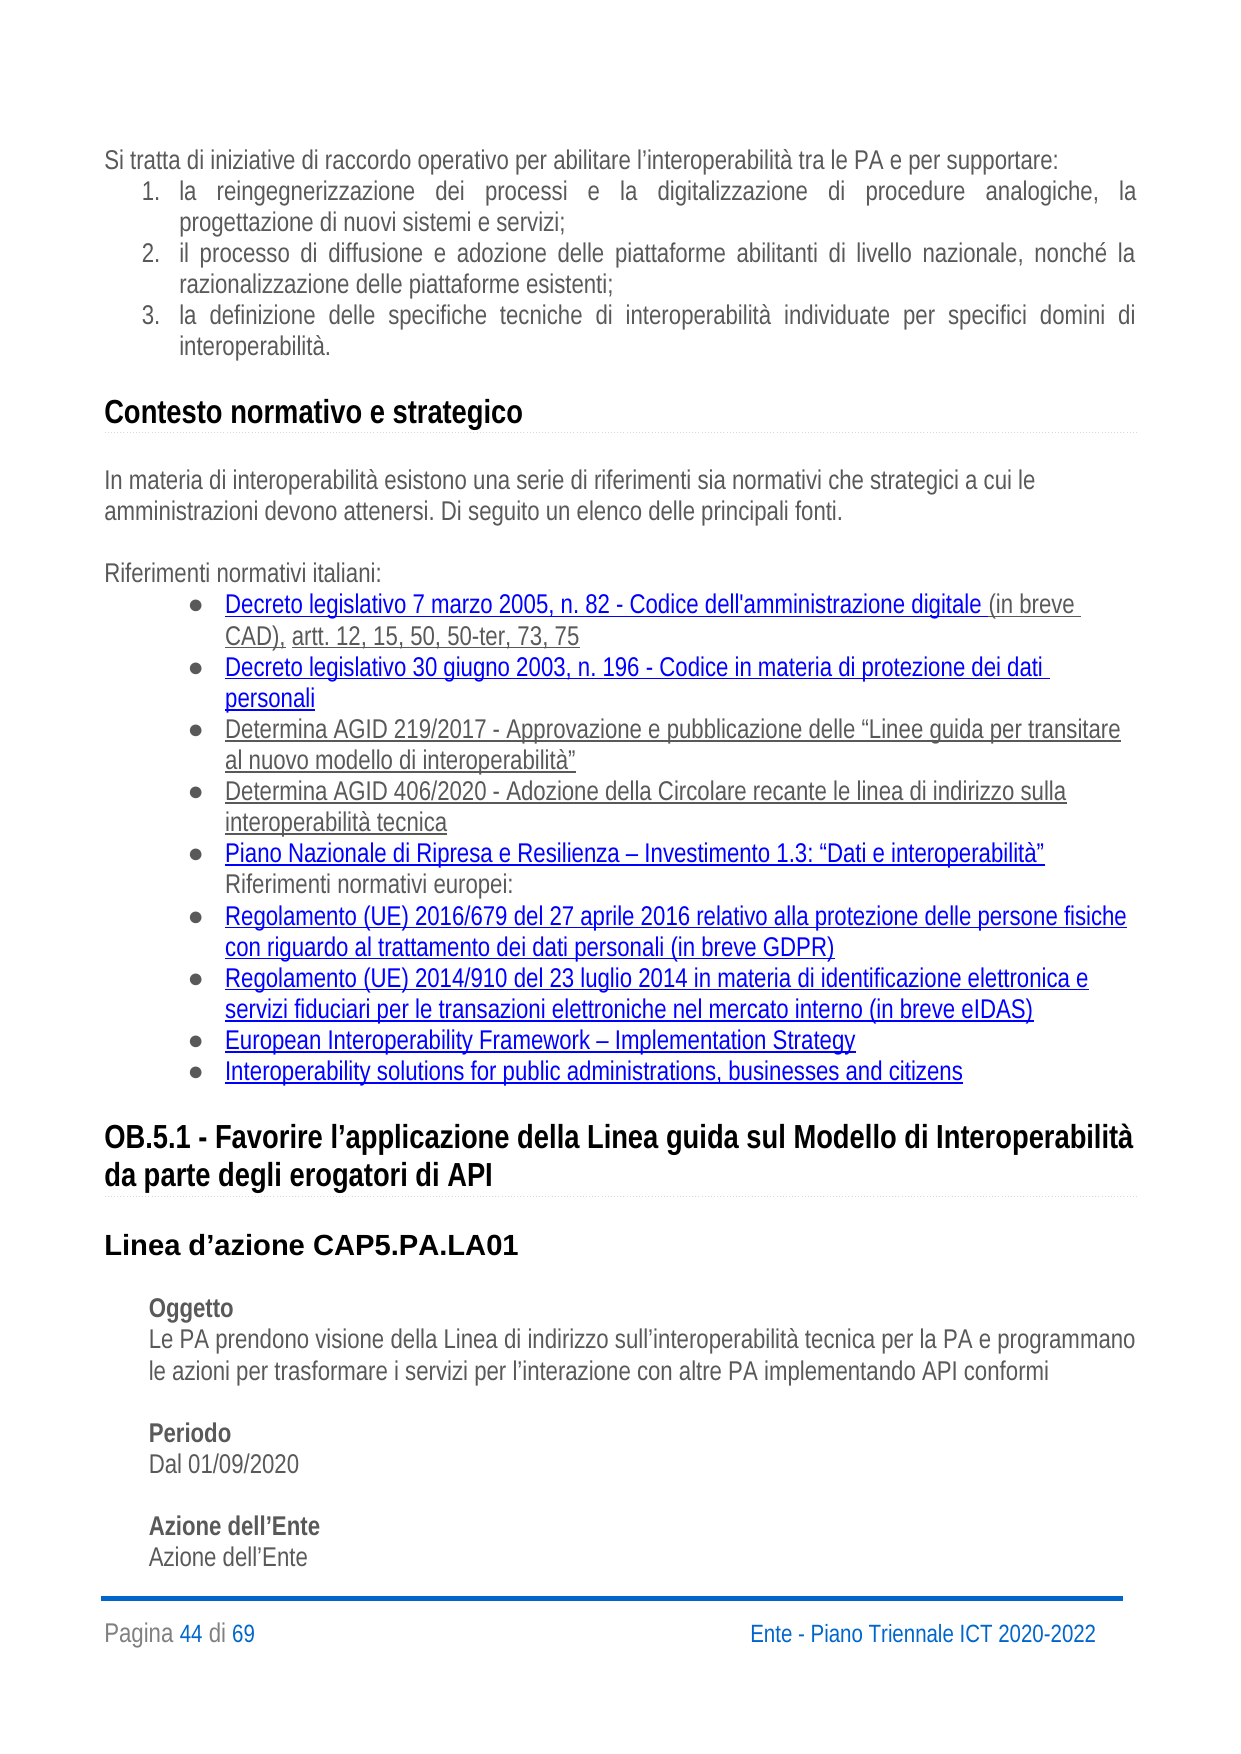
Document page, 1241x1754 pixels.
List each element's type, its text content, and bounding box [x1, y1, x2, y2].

text OB.5.1 - Favorire l’applicazione della Linea guida sul Modello di Interoperabilità da parte degli erogatori di API [104, 1117, 1137, 1197]
text Linea d’azione CAP5.PA.LA01 [104, 1228, 1137, 1261]
text Azione dell’Ente [148, 1541, 1137, 1572]
text Contesto normativo e strategico [104, 392, 1137, 433]
list Determina AGID 406/2020 - Adozione della Circolare recante le linea di indirizzo sulla interoperabilità tecnica [187, 775, 1137, 837]
list Regolamento (UE) 2014/910 del 23 luglio 2014 in materia di identificazione elettronica e servizi fiduciari per le transazioni elettroniche nel mercato interno (in breve eIDAS) [187, 962, 1137, 1024]
list la definizione delle specifiche tecniche di interoperabilità individuate per specifici domini di interoperabilità. [142, 299, 1137, 361]
list Decreto legislativo 30 giugno 2003, n. 196 - Codice in materia di protezione dei dati personali [187, 651, 1137, 713]
text Riferimenti normativi italiani: [104, 558, 1137, 589]
list il processo di diffusione e adozione delle piattaforme abilitanti di livello nazionale, nonché la razionalizzazione delle piattaforme esistenti; [142, 237, 1137, 299]
text Azione dell’Ente [148, 1510, 1137, 1541]
text Periodo [148, 1417, 1137, 1448]
list European Interoperability Framework – Implementation Strategy [187, 1024, 1137, 1055]
text Oggetto [148, 1292, 1137, 1323]
list Decreto legislativo 7 marzo 2005, n. 82 - Codice dell'amministrazione digitale (in breve CAD), artt. 12, 15, 50, 50-ter, 73, 75 [187, 589, 1137, 651]
text In materia di interoperabilità esistono una serie di riferimenti sia normativi che strategici a cui le amministrazioni devono attenersi. Di seguito un elenco delle principali fonti. [104, 464, 1137, 527]
list Piano Nazionale di Ripresa e Resilienza – Investimento 1.3: “Dati e interoperabilità” Riferimenti normativi europei: [187, 837, 1137, 899]
text Le PA prendono visione della Linea di indirizzo sull’interoperabilità tecnica per la PA e programmano le azioni per trasformare i servizi per l’interazione con altre PA implementando API conformi [148, 1323, 1137, 1386]
list la reingegnerizzazione dei processi e la digitalizzazione di procedure analogiche, la progettazione di nuovi sistemi e servizi; [142, 175, 1137, 237]
text Dal 01/09/2020 [148, 1448, 1137, 1479]
list Regolamento (UE) 2016/679 del 27 aprile 2016 relativo alla protezione delle persone fisiche con riguardo al trattamento dei dati personali (in breve GDPR) [187, 899, 1137, 962]
list Determina AGID 219/2017 - Approvazione e pubblicazione delle “Linee guida per transitare al nuovo modello di interoperabilità” [187, 713, 1137, 775]
text Si tratta di iniziative di raccordo operativo per abilitare l’interoperabilità tra le PA e per supportare: [104, 144, 1137, 175]
list Interoperability solutions for public administrations, businesses and citizens [187, 1055, 1137, 1086]
